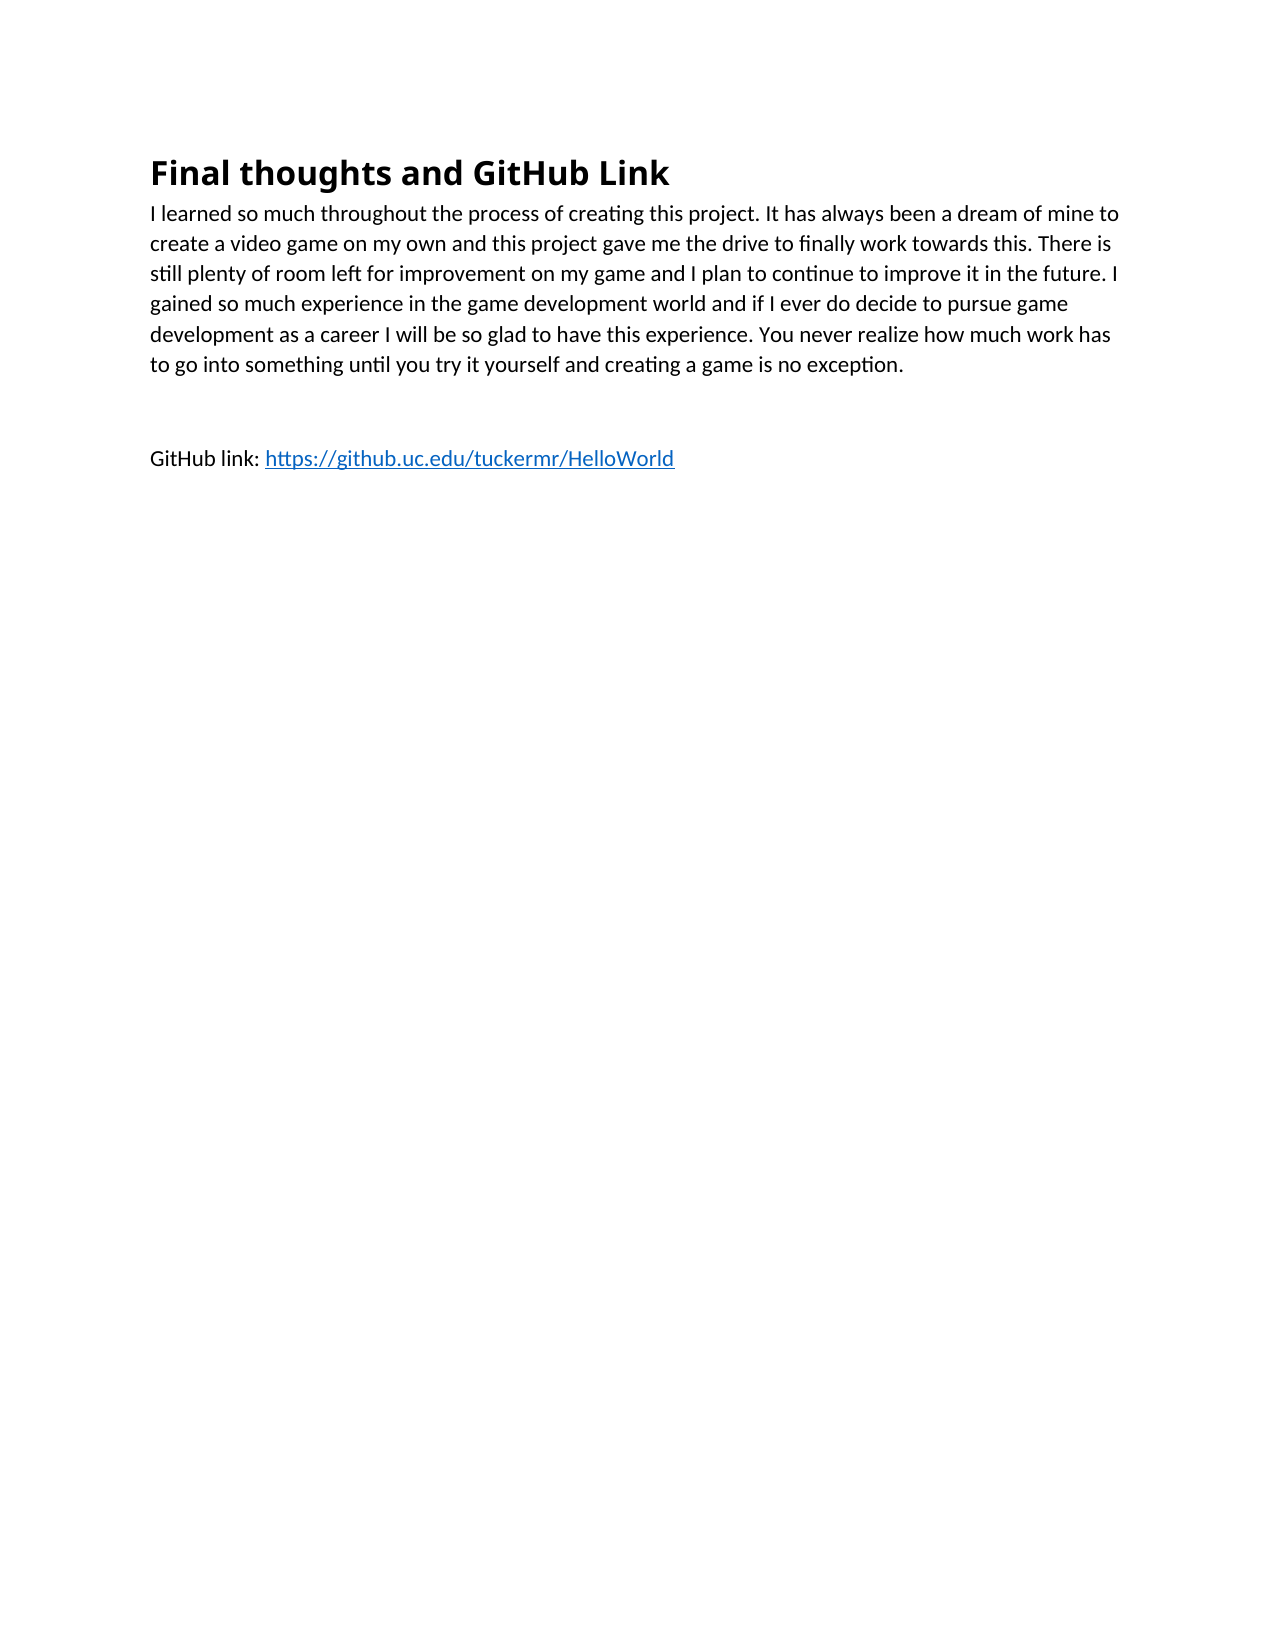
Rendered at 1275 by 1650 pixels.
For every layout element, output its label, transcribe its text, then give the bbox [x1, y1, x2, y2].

text GitHub link: https://github.uc.edu/tuckermr/HelloWorld [150, 444, 1125, 472]
text I learned so much throughout the process of creating this project. It has always been a dream of mine to create a video game on my own and this project gave me the drive to finally work towards this. There is still plenty of room left for improvement on my game and I plan to continue to improve it in the future. I gained so much experience in the game development world and if I ever do decide to pursue game development as a career I will be so glad to have this experience. You never realize how much work has to go into something until you try it yourself and creating a game is no exception. [150, 199, 1125, 378]
subtitle Final thoughts and GitHub Link [150, 150, 1125, 195]
